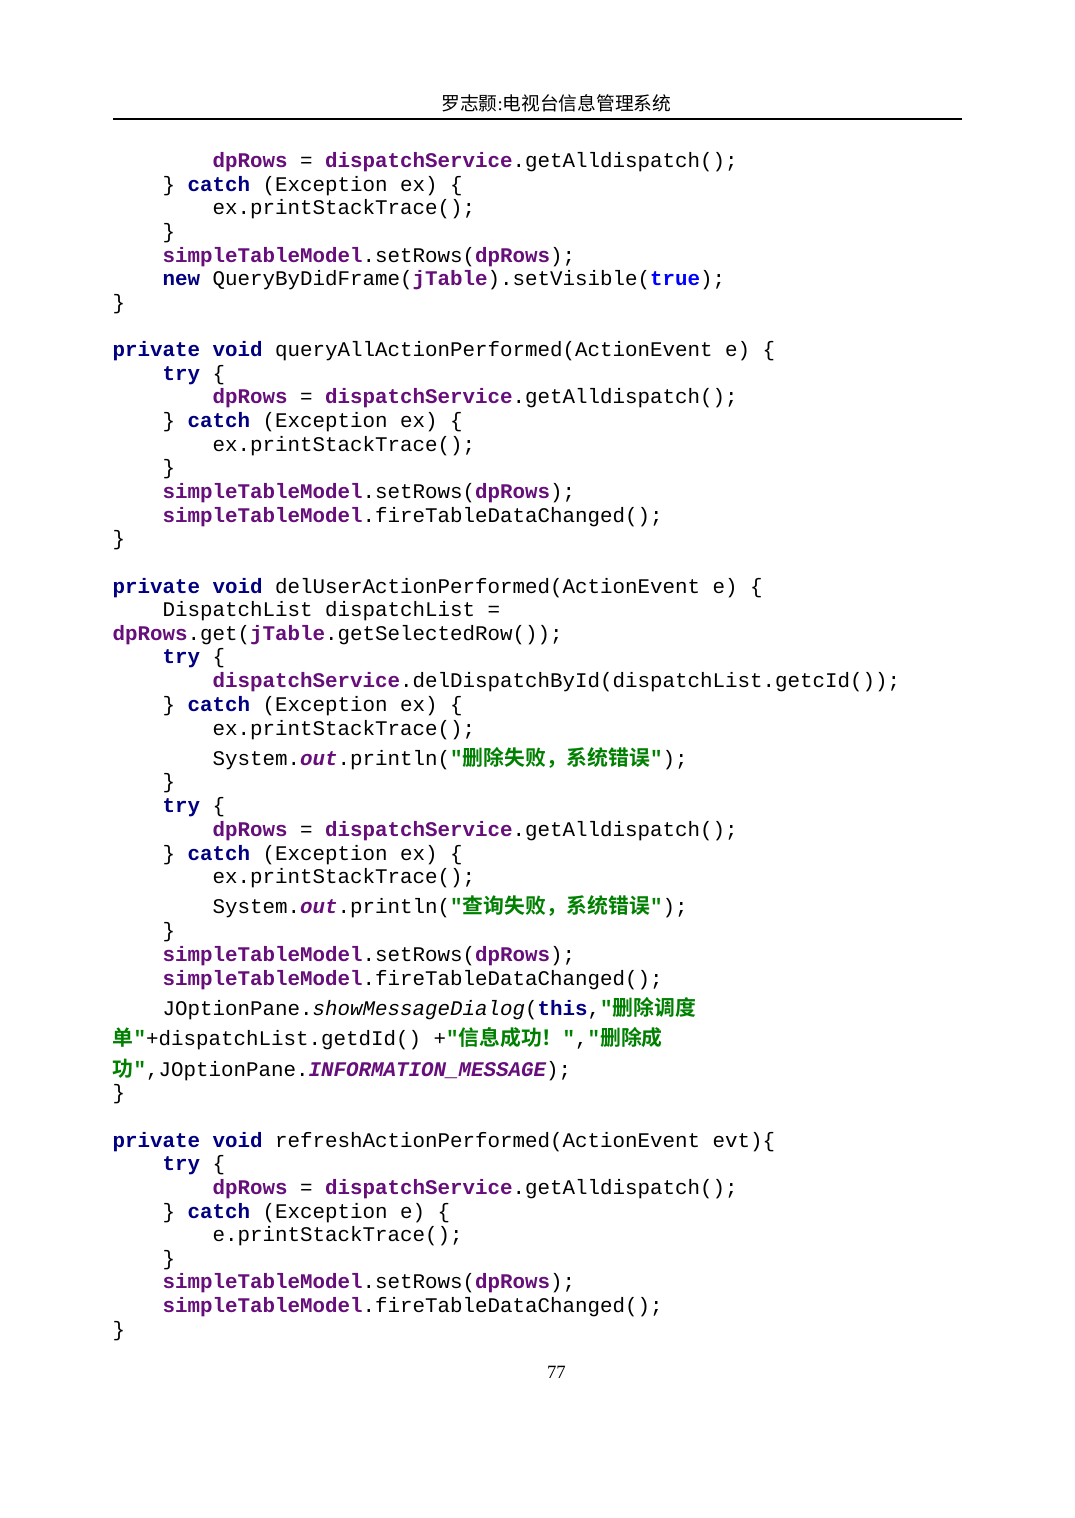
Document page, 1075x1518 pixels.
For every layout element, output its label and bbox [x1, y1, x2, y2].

text [112, 150, 962, 1342]
